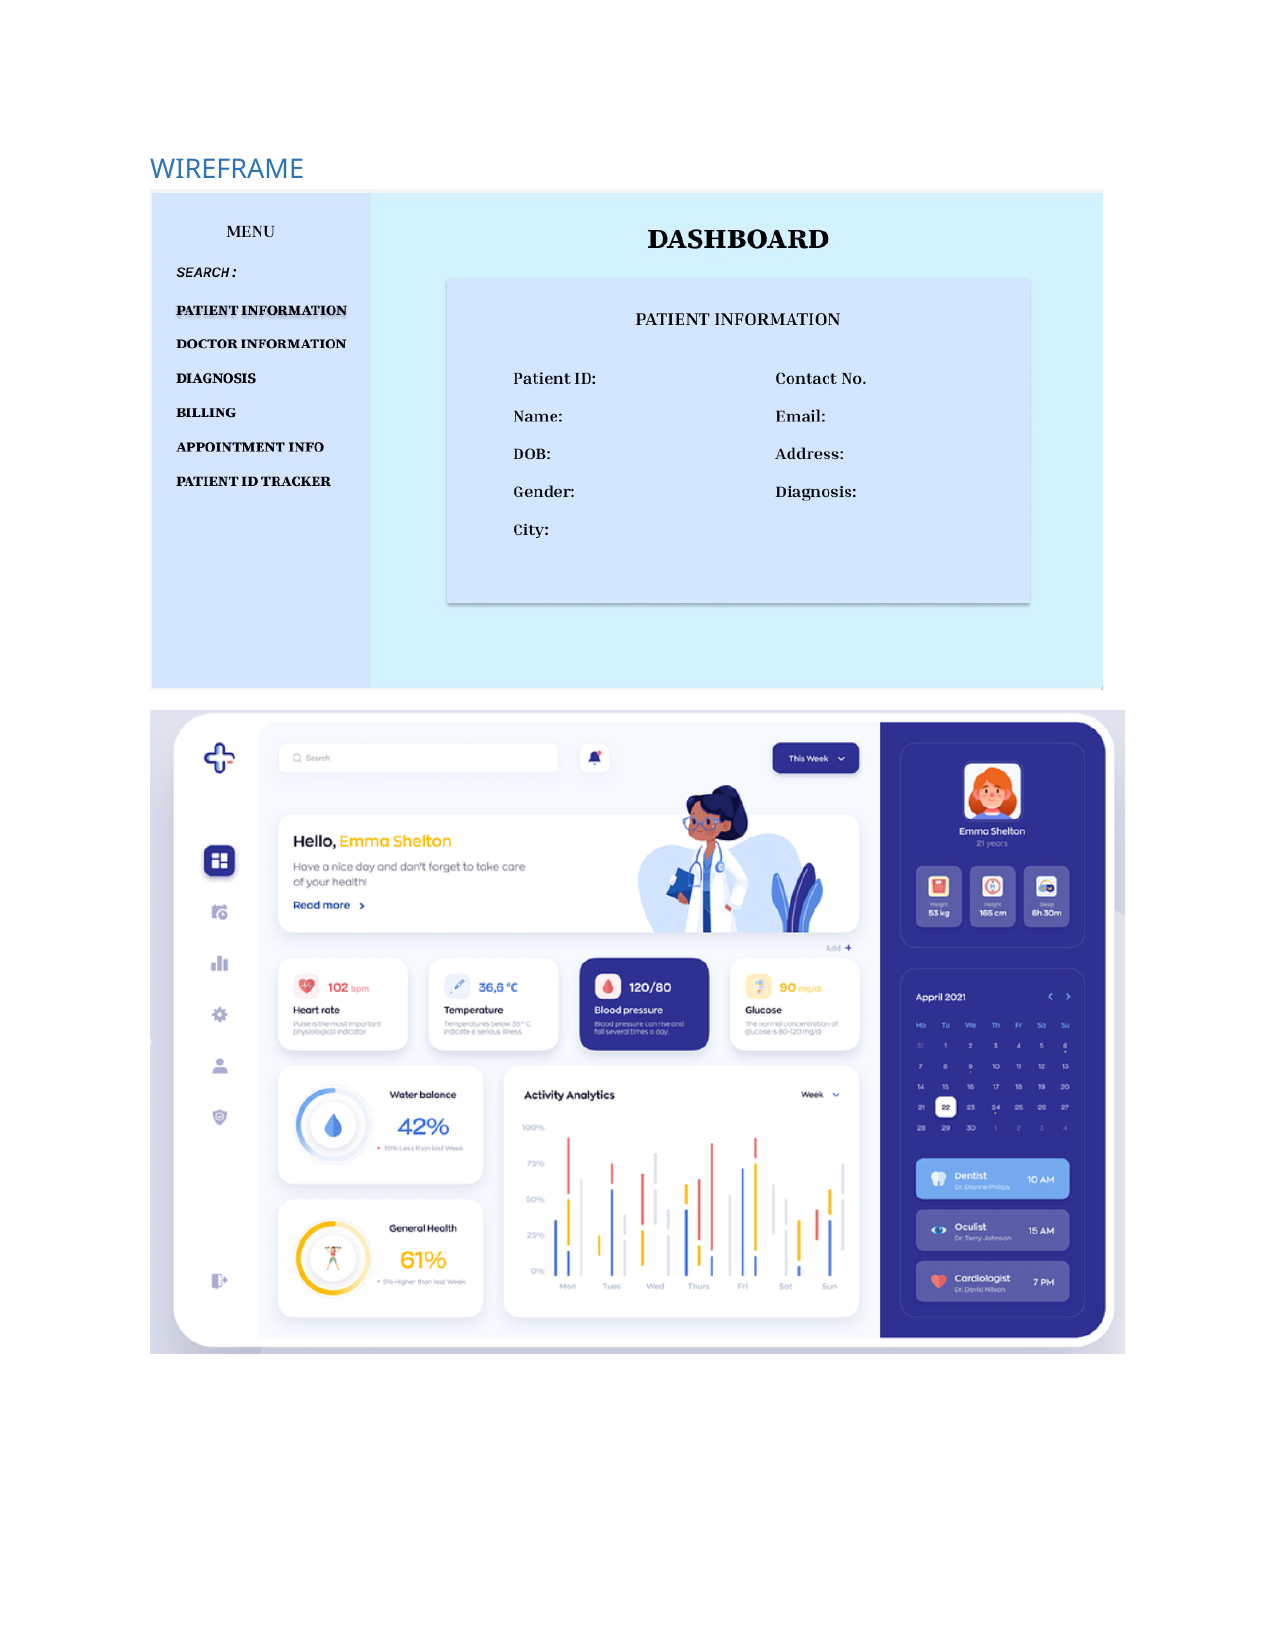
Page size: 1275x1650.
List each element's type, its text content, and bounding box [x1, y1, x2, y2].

picture [150, 189, 1104, 690]
subtitle WIREFRAME [150, 150, 1125, 187]
picture [150, 710, 1125, 1354]
